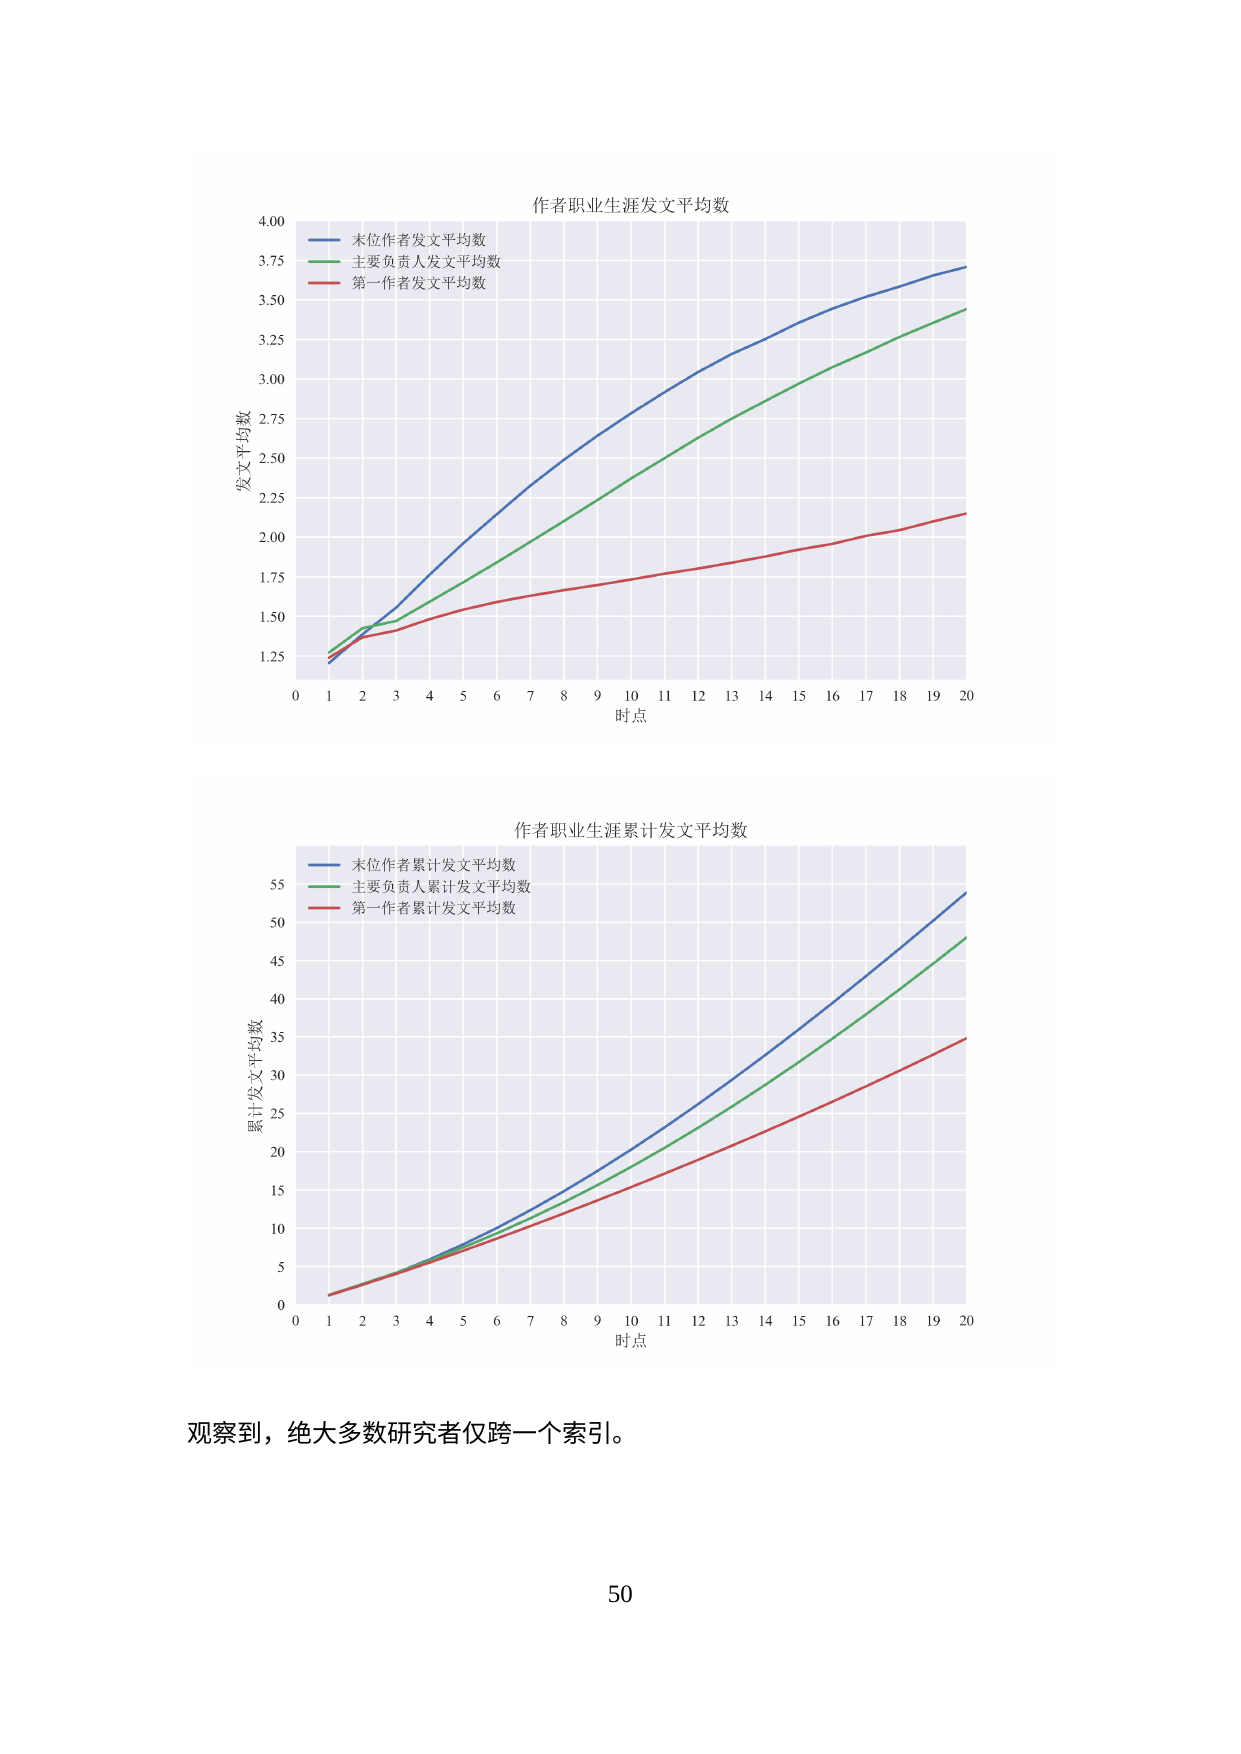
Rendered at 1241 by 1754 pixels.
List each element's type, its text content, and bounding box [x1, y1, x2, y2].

text 观察到，绝大多数研究者仅跨一个索引。 [187, 1399, 1053, 1464]
picture [187, 150, 1053, 745]
picture [187, 774, 1053, 1370]
